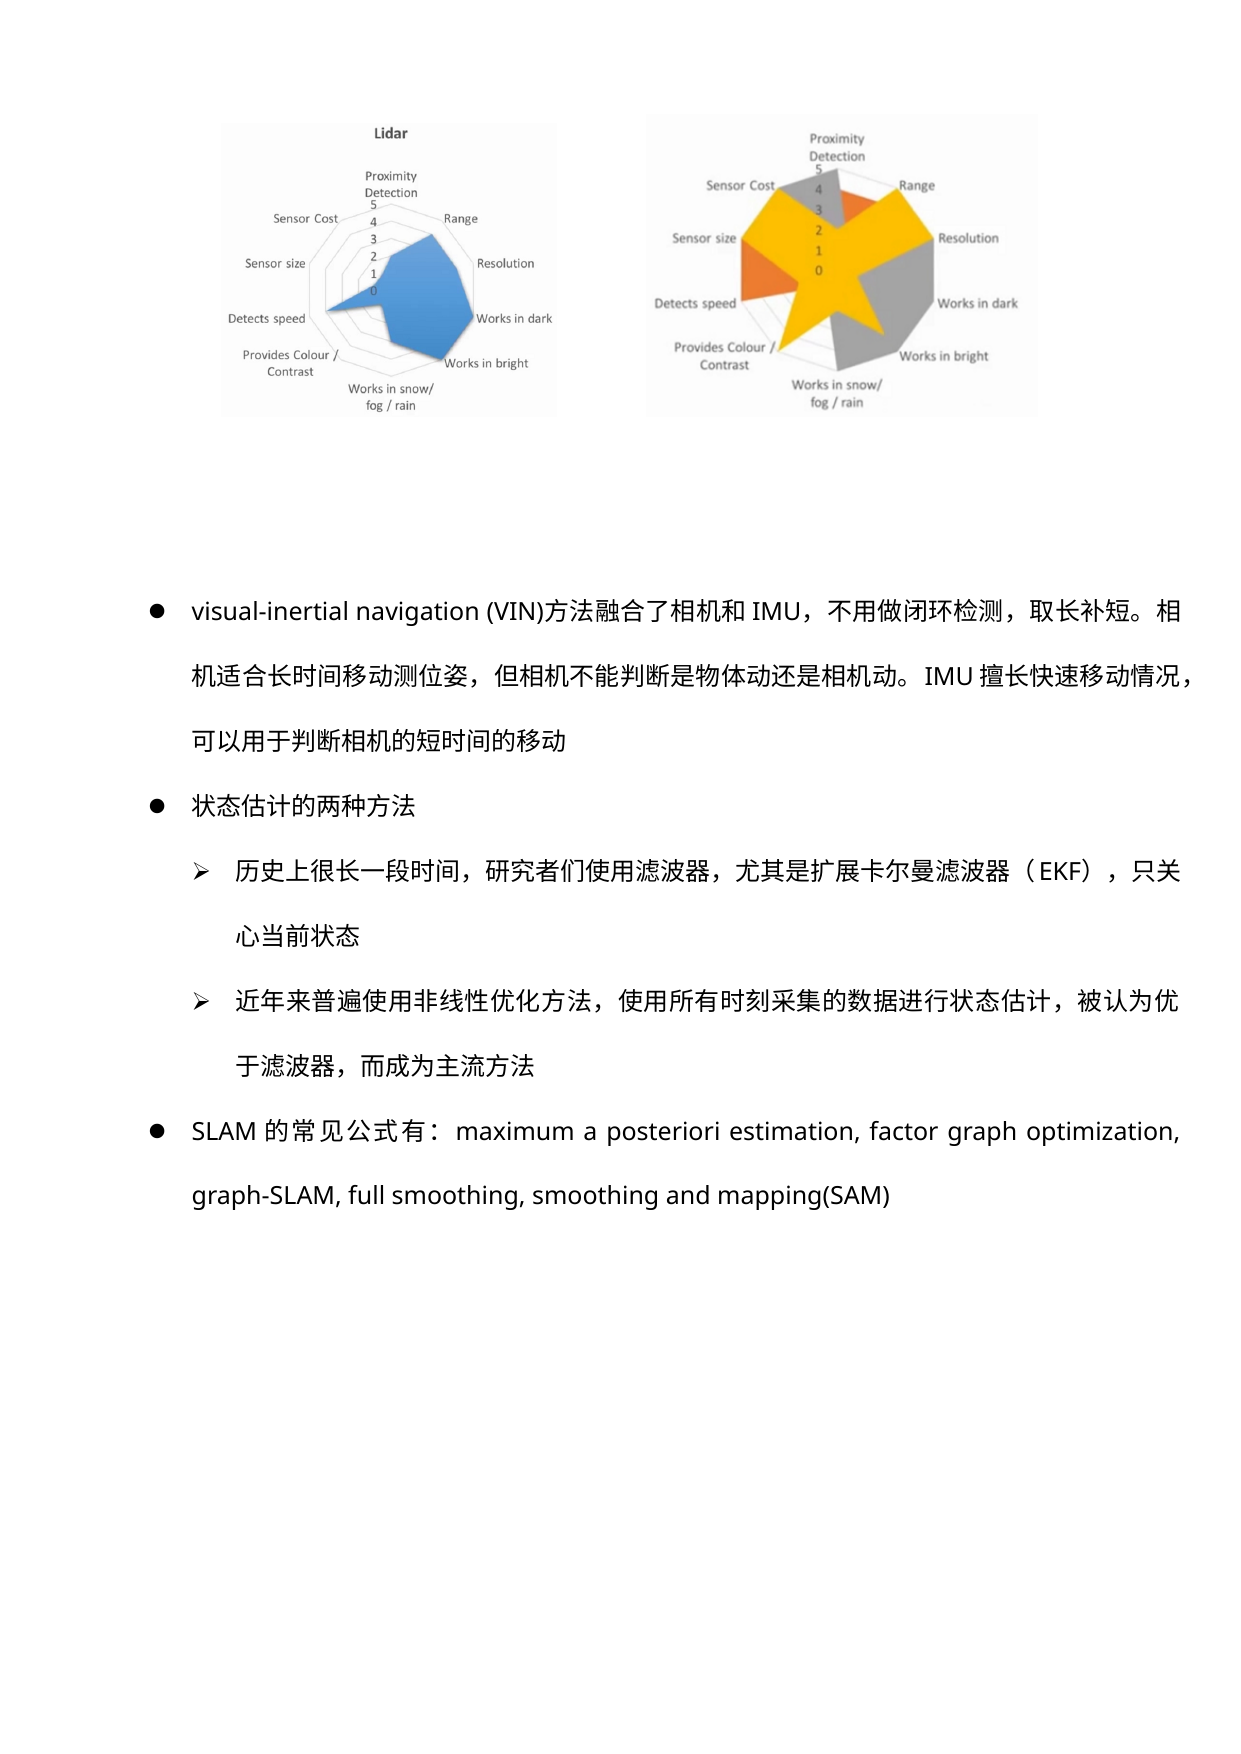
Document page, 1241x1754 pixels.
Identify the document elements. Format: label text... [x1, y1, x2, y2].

picture [646, 114, 1038, 417]
list 近年来普遍使用非线性优化方法，使用所有时刻采集的数据进行状态估计，被认为优于滤波器，而成为主流方法 [191, 967, 1181, 1097]
picture [221, 123, 557, 417]
list 历史上很长一段时间，研究者们使用滤波器，尤其是扩展卡尔曼滤波器（EKF），只关心当前状态 [191, 837, 1181, 967]
list 状态估计的两种方法 [148, 772, 1181, 837]
list SLAM的常见公式有：maximum a posteriori estimation, factor graph optimization, graph-SLAM, full smoothing, smoothing and mapping(SAM) [148, 1097, 1181, 1227]
list visual-inertial navigation (VIN)方法融合了相机和IMU，不用做闭环检测，取长补短。相机适合长时间移动测位姿，但相机不能判断是物体动还是相机动。IMU擅长快速移动情况，可以用于判断相机的短时间的移动 [148, 577, 1181, 772]
